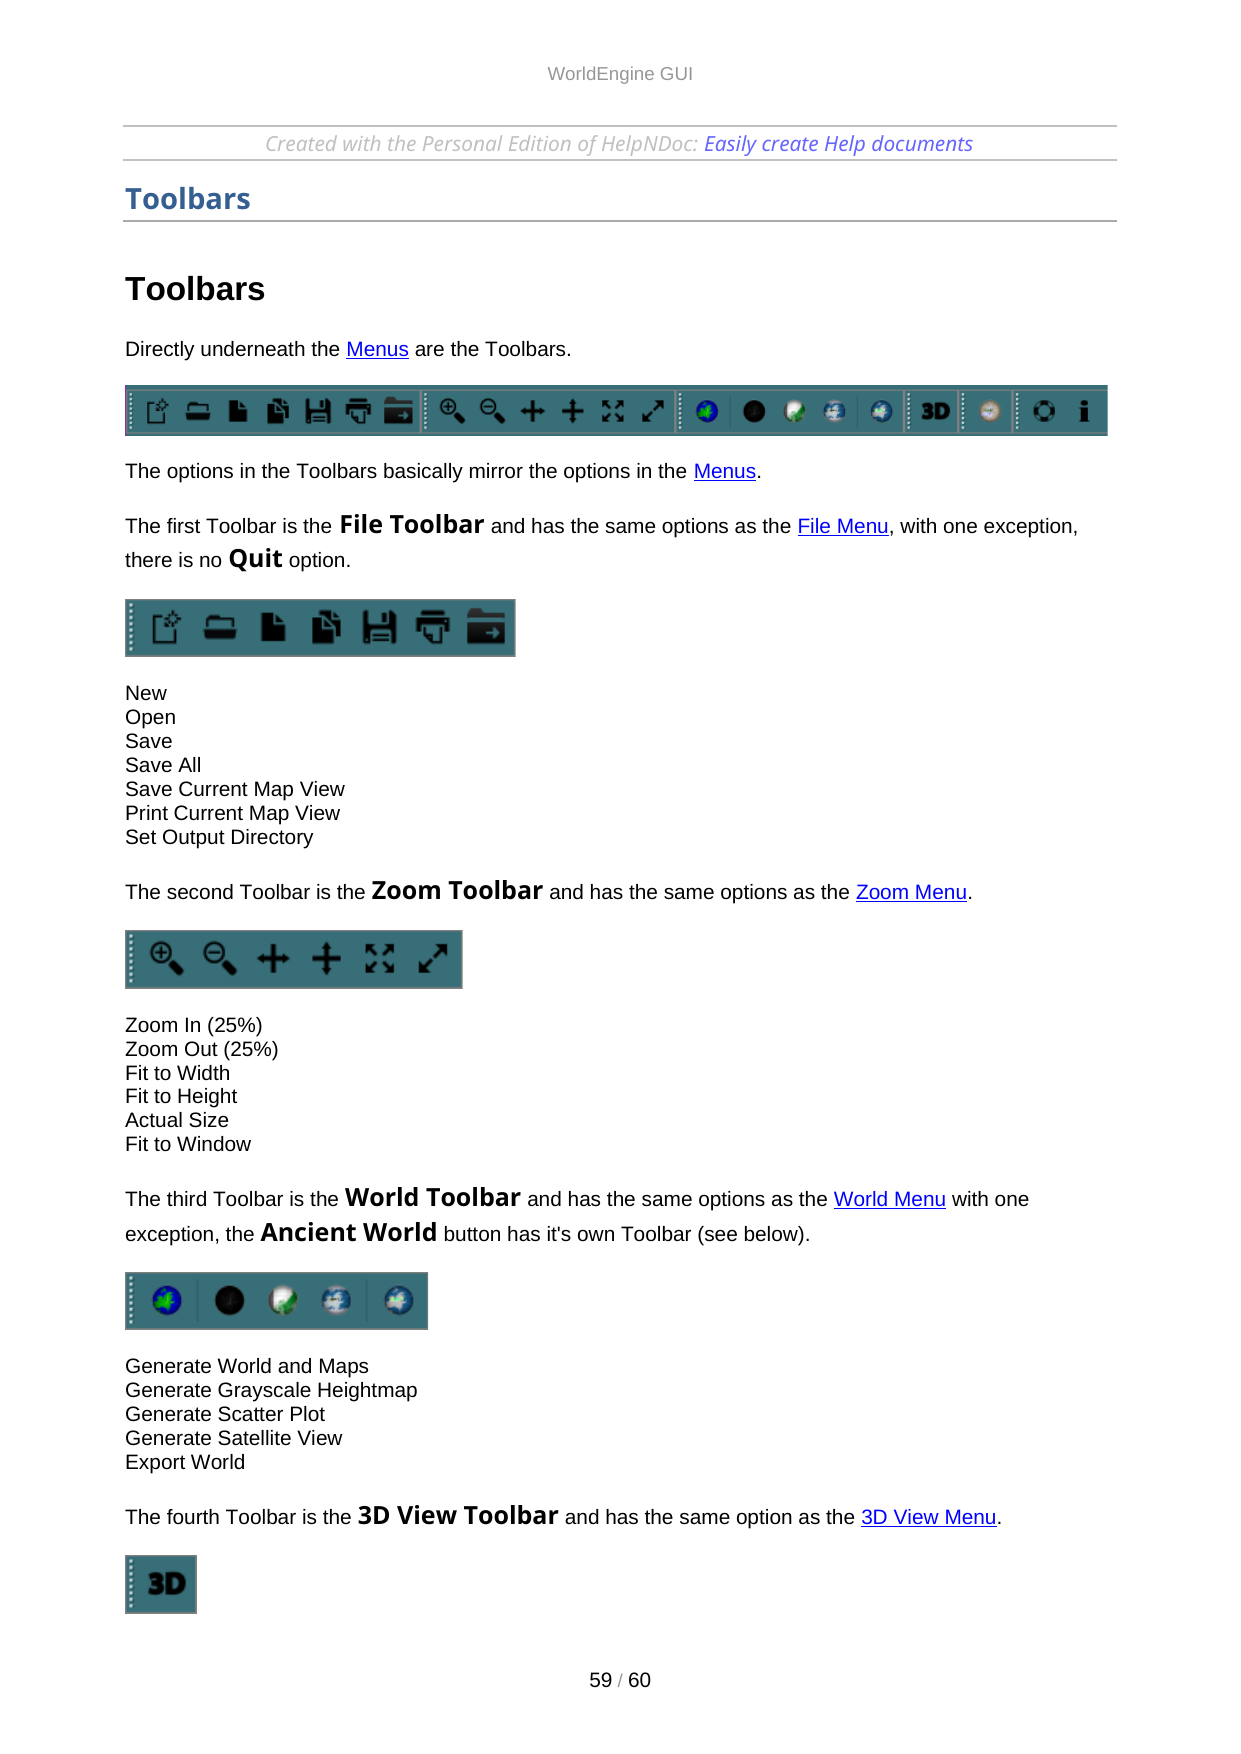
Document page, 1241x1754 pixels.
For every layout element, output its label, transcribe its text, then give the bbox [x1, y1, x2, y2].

picture [125, 385, 1108, 436]
text The second Toolbar is the Zoom Toolbar and has the same options as the Zoom Menu. [125, 873, 1115, 907]
text Actual Size [125, 1108, 1115, 1132]
text The first Toolbar is the File Toolbar and has the same options as the File Menu, with one exception, there is no Quit option. [125, 507, 1115, 575]
text Fit to Window [125, 1132, 1115, 1156]
text Fit to Width [125, 1060, 1115, 1084]
text The fourth Toolbar is the 3D View Toolbar and has the same option as the 3D View Menu. [125, 1498, 1115, 1532]
text Zoom In (25%) [125, 1012, 1115, 1036]
text Save Current Map View [125, 777, 1115, 801]
text Generate World and Maps [125, 1354, 1115, 1378]
text Generate Grayscale Heightmap [125, 1378, 1115, 1402]
text Open [125, 705, 1115, 729]
text The third Toolbar is the World Toolbar and has the same options as the World Menu with one exception, the Ancient World button has it's own Toolbar (see below). [125, 1180, 1115, 1248]
text Generate Satellite View [125, 1426, 1115, 1450]
text Fit to Height [125, 1084, 1115, 1108]
picture [125, 599, 516, 657]
text Set Output Directory [125, 825, 1115, 849]
text Directly underneath the Menus are the Toolbars. [125, 337, 1115, 361]
subtitle Toolbars [125, 269, 1115, 307]
text Save [125, 729, 1115, 753]
text New [125, 681, 1115, 705]
picture [125, 930, 463, 989]
text Export World [125, 1450, 1115, 1474]
picture [125, 1272, 429, 1330]
text Generate Scatter Plot [125, 1402, 1115, 1426]
picture [125, 1555, 197, 1614]
text Save All [125, 753, 1115, 777]
text Print Current Map View [125, 801, 1115, 825]
text Zoom Out (25%) [125, 1036, 1115, 1060]
text The options in the Toolbars basically mirror the options in the Menus. [125, 459, 1115, 483]
text Toolbars [123, 176, 1117, 220]
text Created with the Personal Edition of HelpNDoc: Easily create Help documents [123, 127, 1117, 159]
